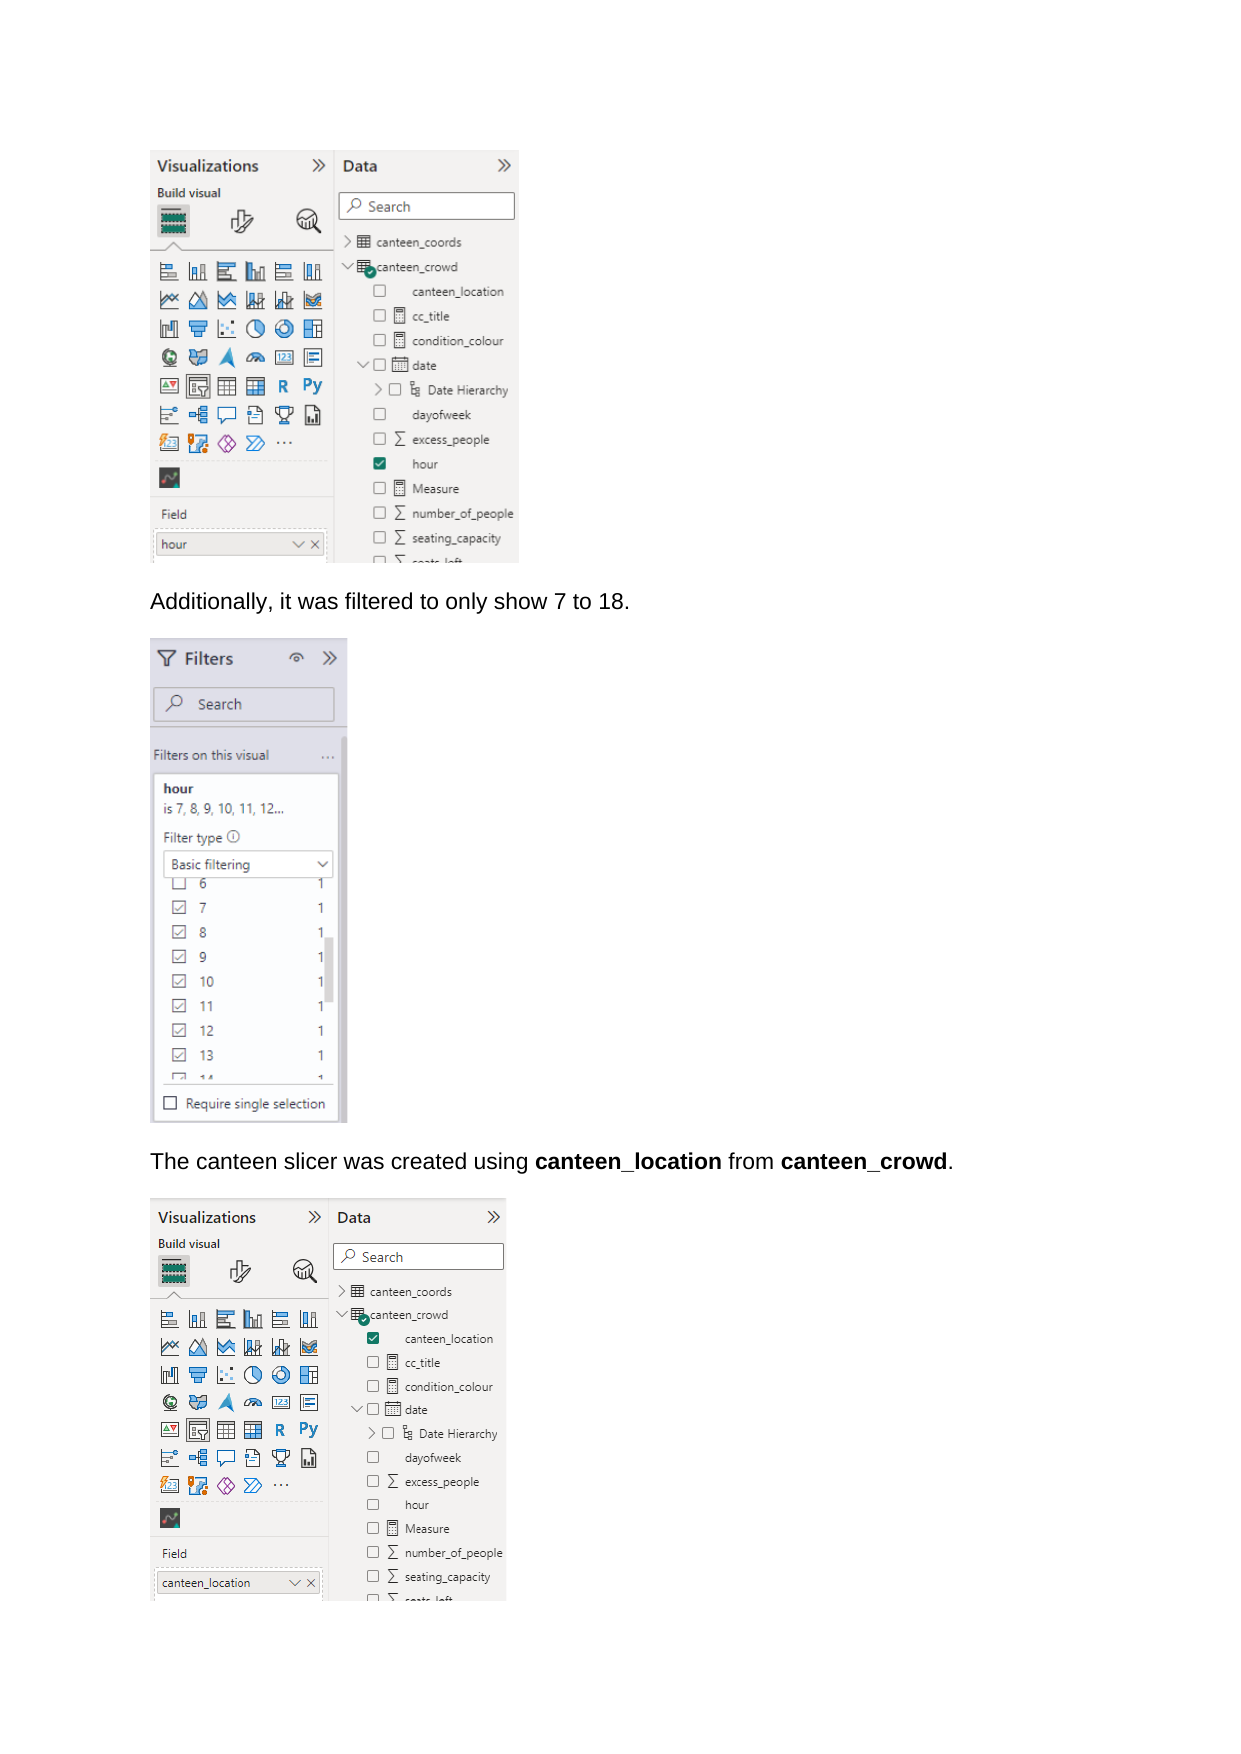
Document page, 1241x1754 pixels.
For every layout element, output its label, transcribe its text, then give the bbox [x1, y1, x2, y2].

text The canteen slicer was created using canteen_location from canteen_crowd. [150, 1148, 1090, 1174]
picture [150, 150, 519, 563]
picture [150, 1198, 507, 1601]
text Additionally, it was filtered to only show 7 to 18. [150, 588, 1090, 614]
picture [150, 638, 348, 1123]
